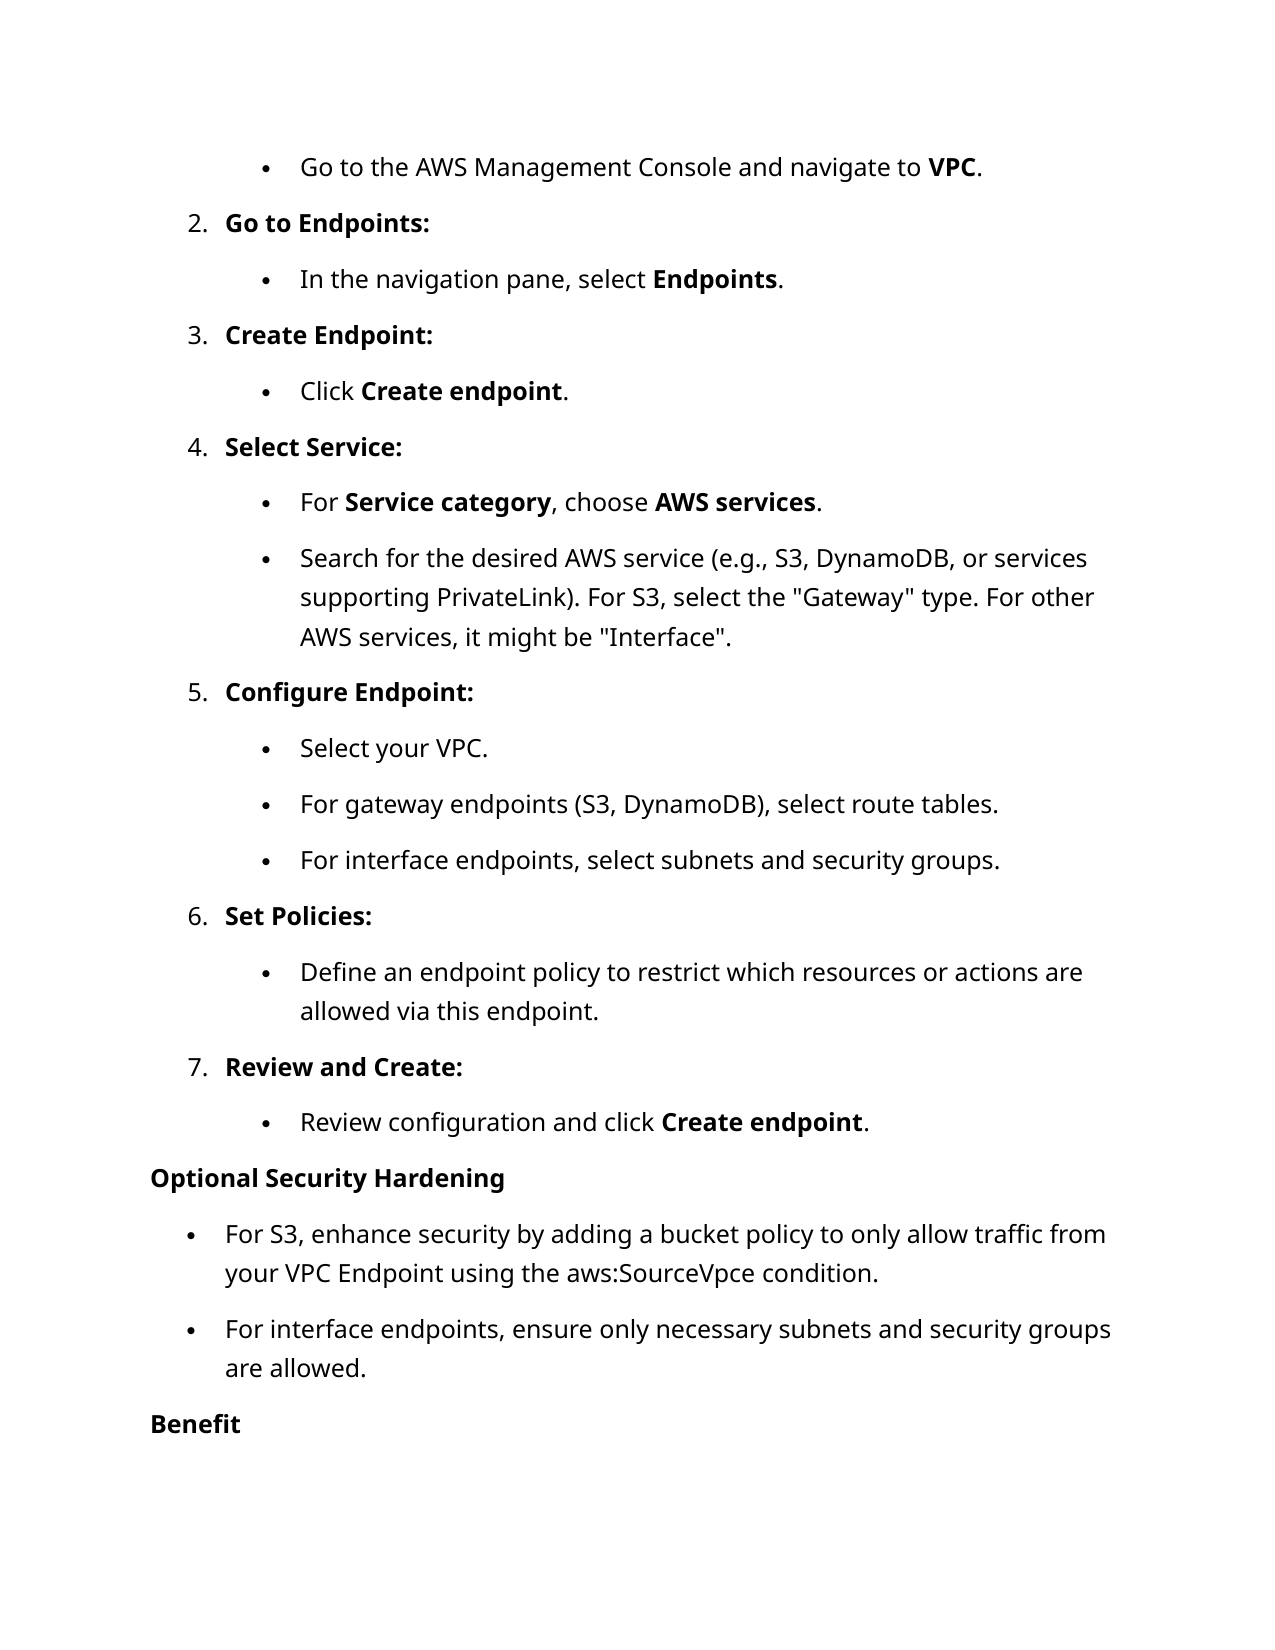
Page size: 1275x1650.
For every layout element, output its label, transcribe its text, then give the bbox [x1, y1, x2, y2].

list Click Create endpoint. [262, 373, 1125, 407]
list Review configuration and click Create endpoint. [262, 1105, 1125, 1139]
list Create Endpoint: [187, 317, 1125, 352]
text Optional Security Hardening [150, 1161, 1125, 1195]
text Benefit [150, 1407, 1125, 1441]
list Configure Endpoint: [187, 675, 1125, 709]
list For interface endpoints, select subnets and security groups. [262, 842, 1125, 877]
list Select Service: [187, 429, 1125, 463]
list Set Policies: [187, 898, 1125, 932]
list Select your VPC. [262, 731, 1125, 765]
list For Service category, choose AWS services. [262, 485, 1125, 519]
list For S3, enhance security by adding a bucket policy to only allow traffic from your VPC Endpoint using the aws:SourceVpce condition. [187, 1217, 1125, 1290]
list For gateway endpoints (S3, DynamoDB), select route tables. [262, 787, 1125, 821]
list Go to Endpoints: [187, 206, 1125, 240]
list Search for the desired AWS service (e.g., S3, DynamoDB, or services supporting PrivateLink). For S3, select the "Gateway" type. For other AWS services, it might be "Interface". [262, 541, 1125, 653]
list Go to the AWS Management Console and navigate to VPC. [262, 150, 1125, 184]
list Review and Create: [187, 1049, 1125, 1083]
list In the navigation pane, select Endpoints. [262, 262, 1125, 296]
list For interface endpoints, ensure only necessary subnets and security groups are allowed. [187, 1312, 1125, 1385]
list Define an endpoint policy to restrict which resources or actions are allowed via this endpoint. [262, 954, 1125, 1027]
